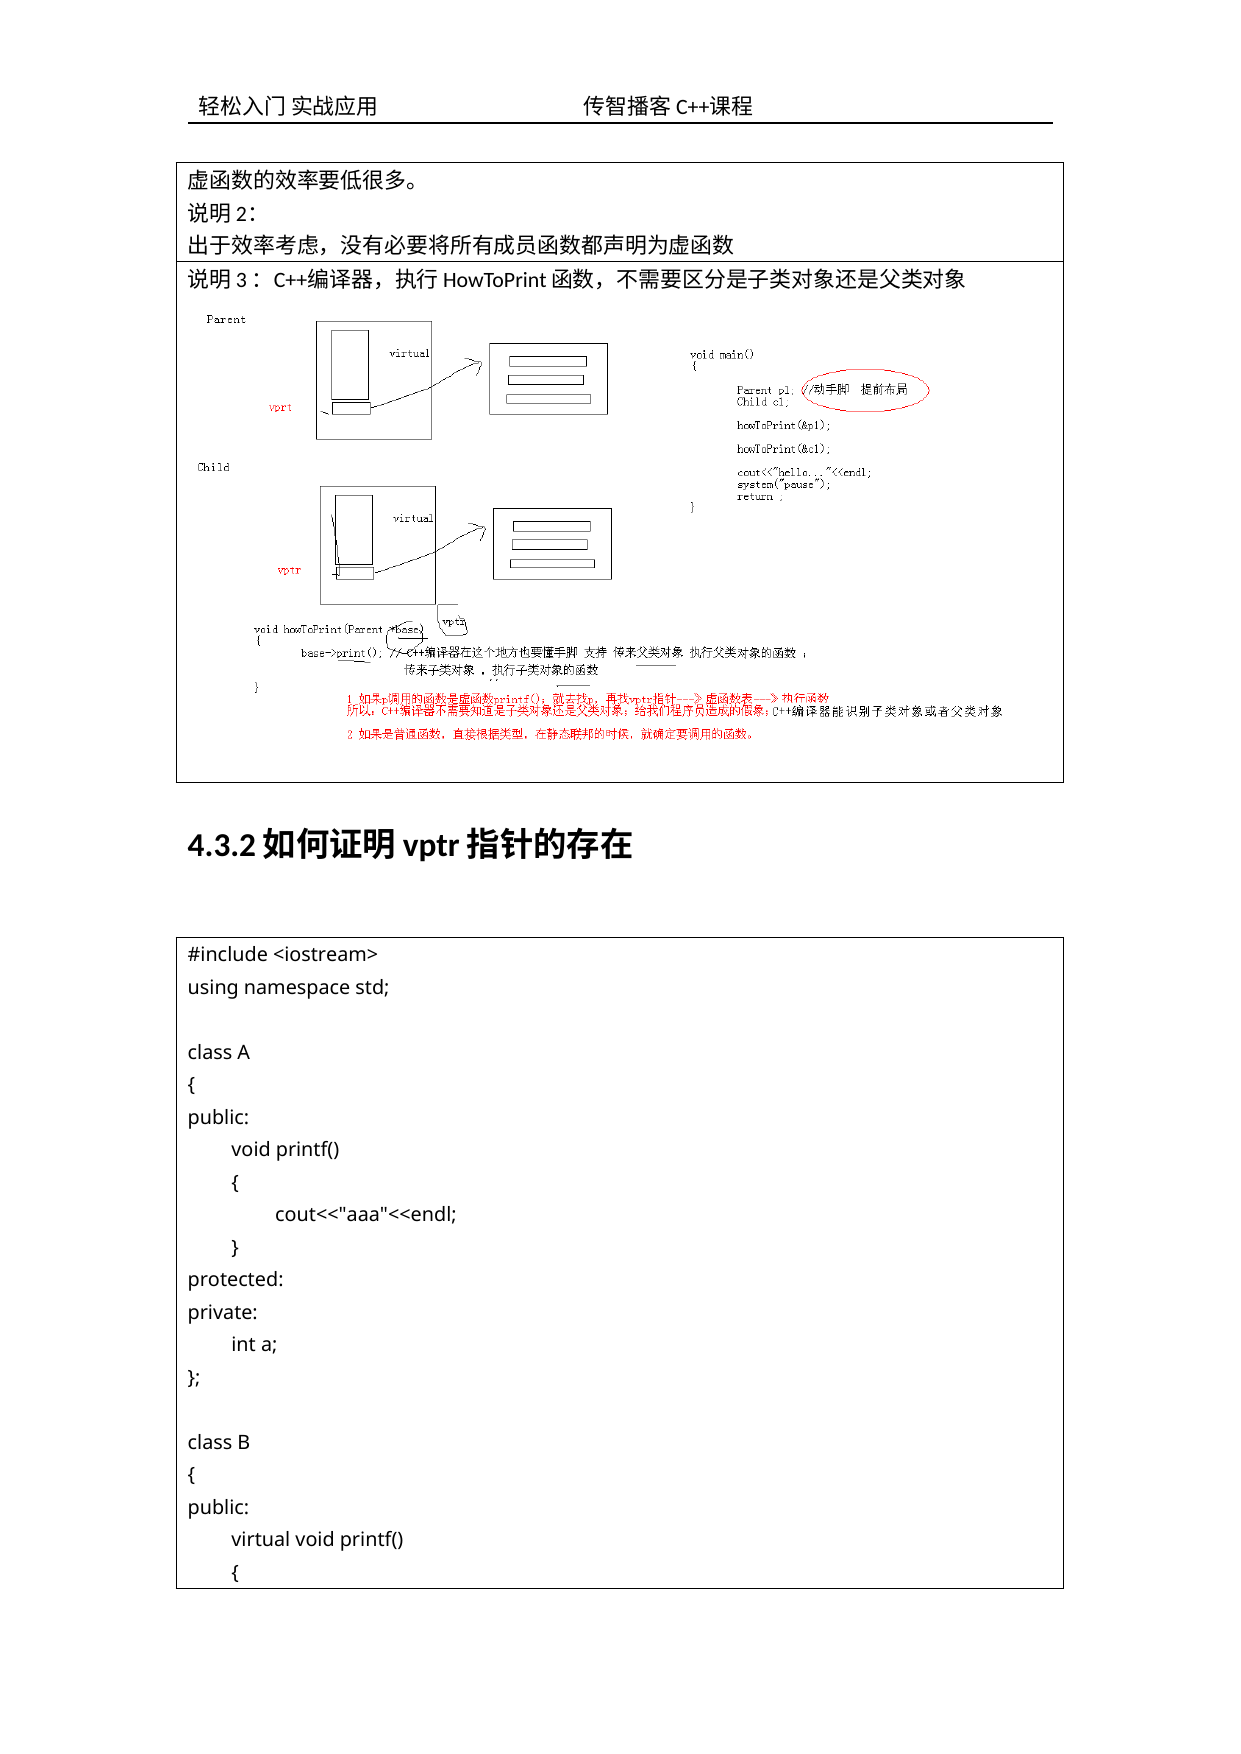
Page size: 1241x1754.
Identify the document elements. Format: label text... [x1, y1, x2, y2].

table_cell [177, 163, 1063, 261]
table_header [177, 938, 1063, 1588]
table_cell 说明3 ：C++编译器，执行HowToPrint函数，不需要区分是子类对象还是父类对象 [177, 262, 1063, 782]
picture [187, 294, 1057, 772]
subtitle 4.3.2如何证明vptr指针的存在 [187, 810, 1053, 875]
